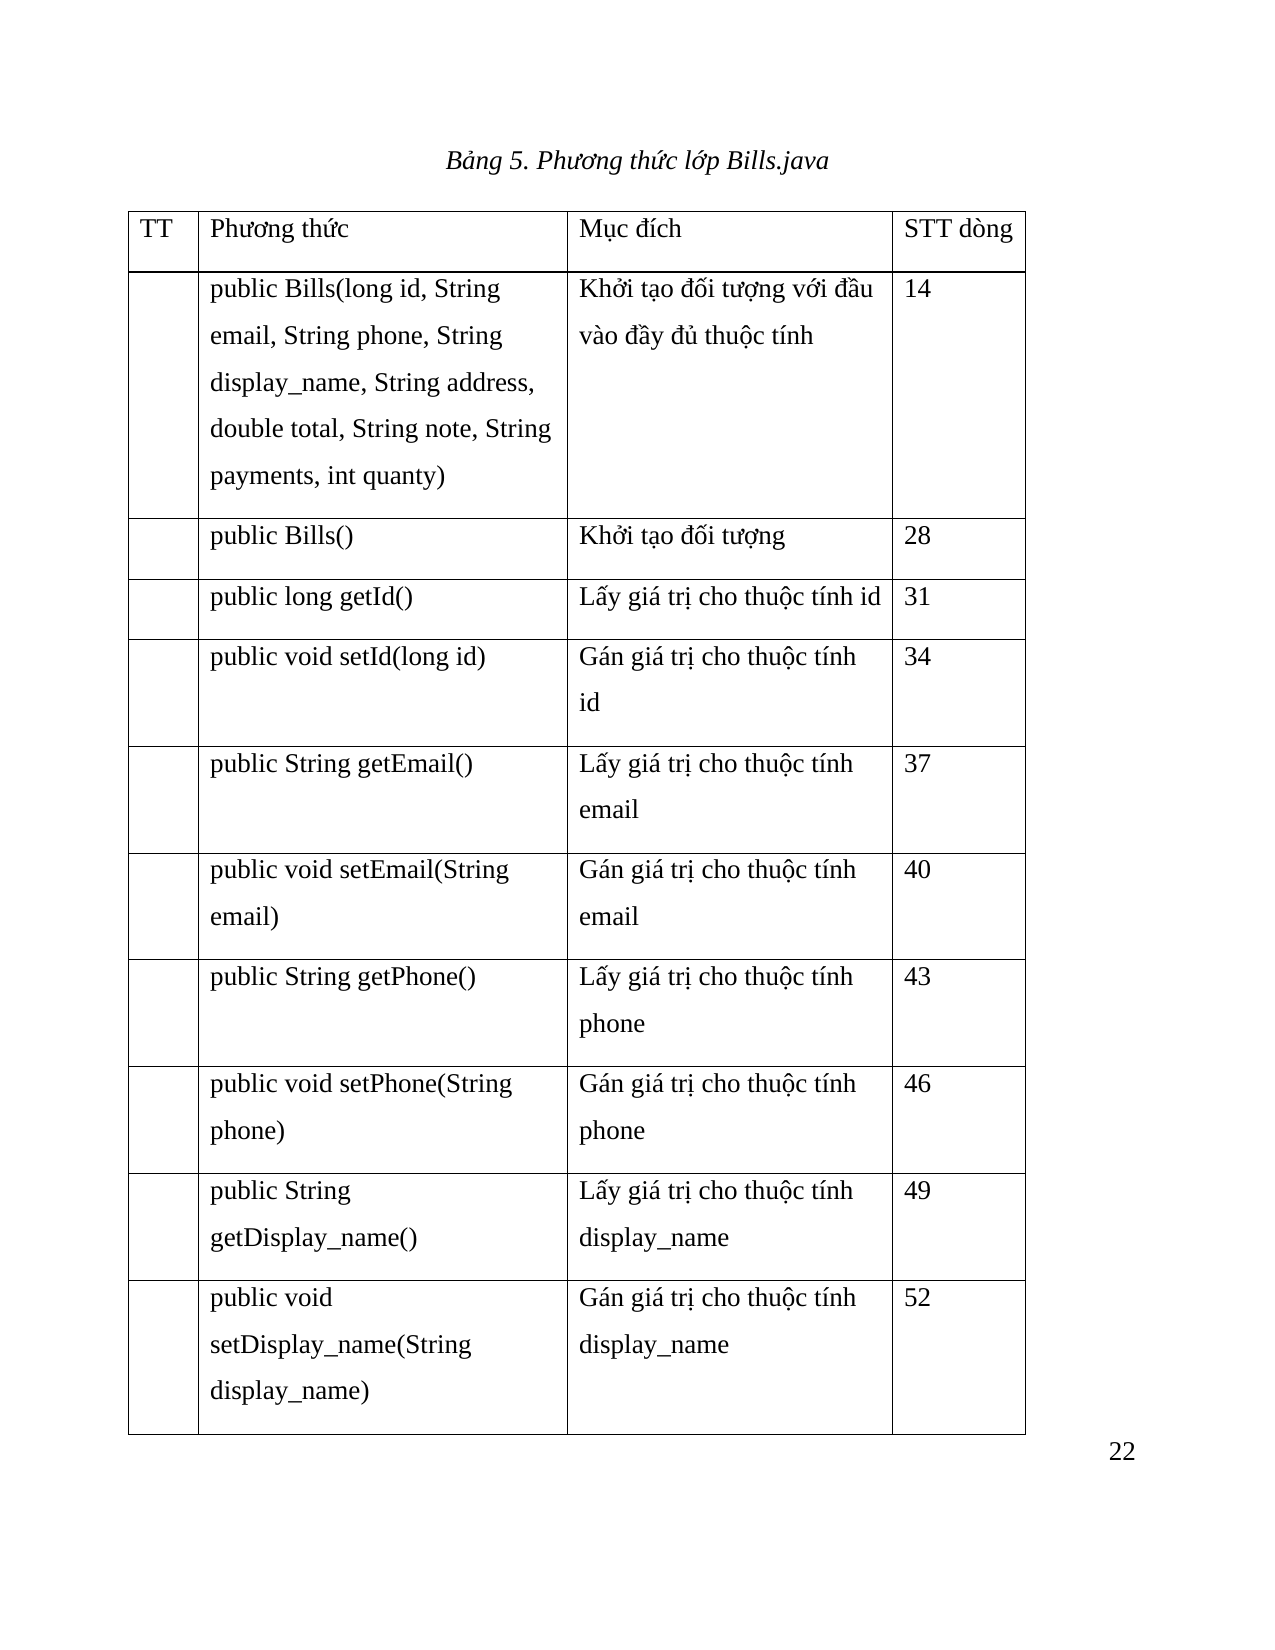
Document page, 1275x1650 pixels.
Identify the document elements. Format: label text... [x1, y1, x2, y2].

table_cell [129, 960, 198, 1066]
table_cell 46 [893, 1067, 1025, 1173]
table_cell Gán giá trị cho thuộc tính display_name [568, 1281, 892, 1433]
table_cell public String getPhone() [199, 960, 567, 1066]
table_cell 14 [893, 273, 1025, 518]
table_cell [129, 580, 198, 639]
table_header STT dòng [893, 212, 1025, 271]
table_cell [129, 1281, 198, 1433]
table_cell Gán giá trị cho thuộc tính email [568, 854, 892, 959]
table_header Phương thức [199, 212, 567, 271]
table_cell 40 [893, 854, 1025, 959]
table_cell 34 [893, 640, 1025, 746]
table_cell Lấy giá trị cho thuộc tính id [568, 580, 892, 639]
table_header Mục đích [568, 212, 892, 271]
table_cell public String getEmail() [199, 747, 567, 852]
table_cell Lấy giá trị cho thuộc tính phone [568, 960, 892, 1066]
table_cell Gán giá trị cho thuộc tính phone [568, 1067, 892, 1173]
table_cell Lấy giá trị cho thuộc tính email [568, 747, 892, 852]
table_cell Lấy giá trị cho thuộc tính display_name [568, 1174, 892, 1280]
table_cell 49 [893, 1174, 1025, 1280]
table_cell public Bills(long id, String email, String phone, String display_name, String address, double total, String note, String payments, int quanty) [199, 273, 567, 518]
table_cell public void setEmail(String email) [199, 854, 567, 959]
table_cell public void setDisplay_name(String display_name) [199, 1281, 567, 1433]
table_cell 43 [893, 960, 1025, 1066]
table_cell [129, 854, 198, 959]
table_cell Gán giá trị cho thuộc tính id [568, 640, 892, 746]
table_cell public long getId() [199, 580, 567, 639]
table_cell Khởi tạo đối tượng [568, 519, 892, 578]
table_cell [129, 747, 198, 852]
table_cell [129, 519, 198, 578]
table_cell public void setPhone(String phone) [199, 1067, 567, 1173]
table_cell public void setId(long id) [199, 640, 567, 746]
table_cell 31 [893, 580, 1025, 639]
table_cell 52 [893, 1281, 1025, 1433]
table_cell 37 [893, 747, 1025, 852]
table_cell [129, 1174, 198, 1280]
table_cell [129, 273, 198, 518]
table_cell Khởi tạo đối tượng với đầu vào đầy đủ thuộc tính [568, 273, 892, 518]
table_cell public Bills() [199, 519, 567, 578]
table_cell [129, 640, 198, 746]
table_cell 28 [893, 519, 1025, 578]
table_cell public String getDisplay_name() [199, 1174, 567, 1280]
table_header TT [129, 212, 198, 271]
table_cell [129, 1067, 198, 1173]
text Bảng 5. Phương thức lớp Bills.java [139, 144, 1135, 175]
